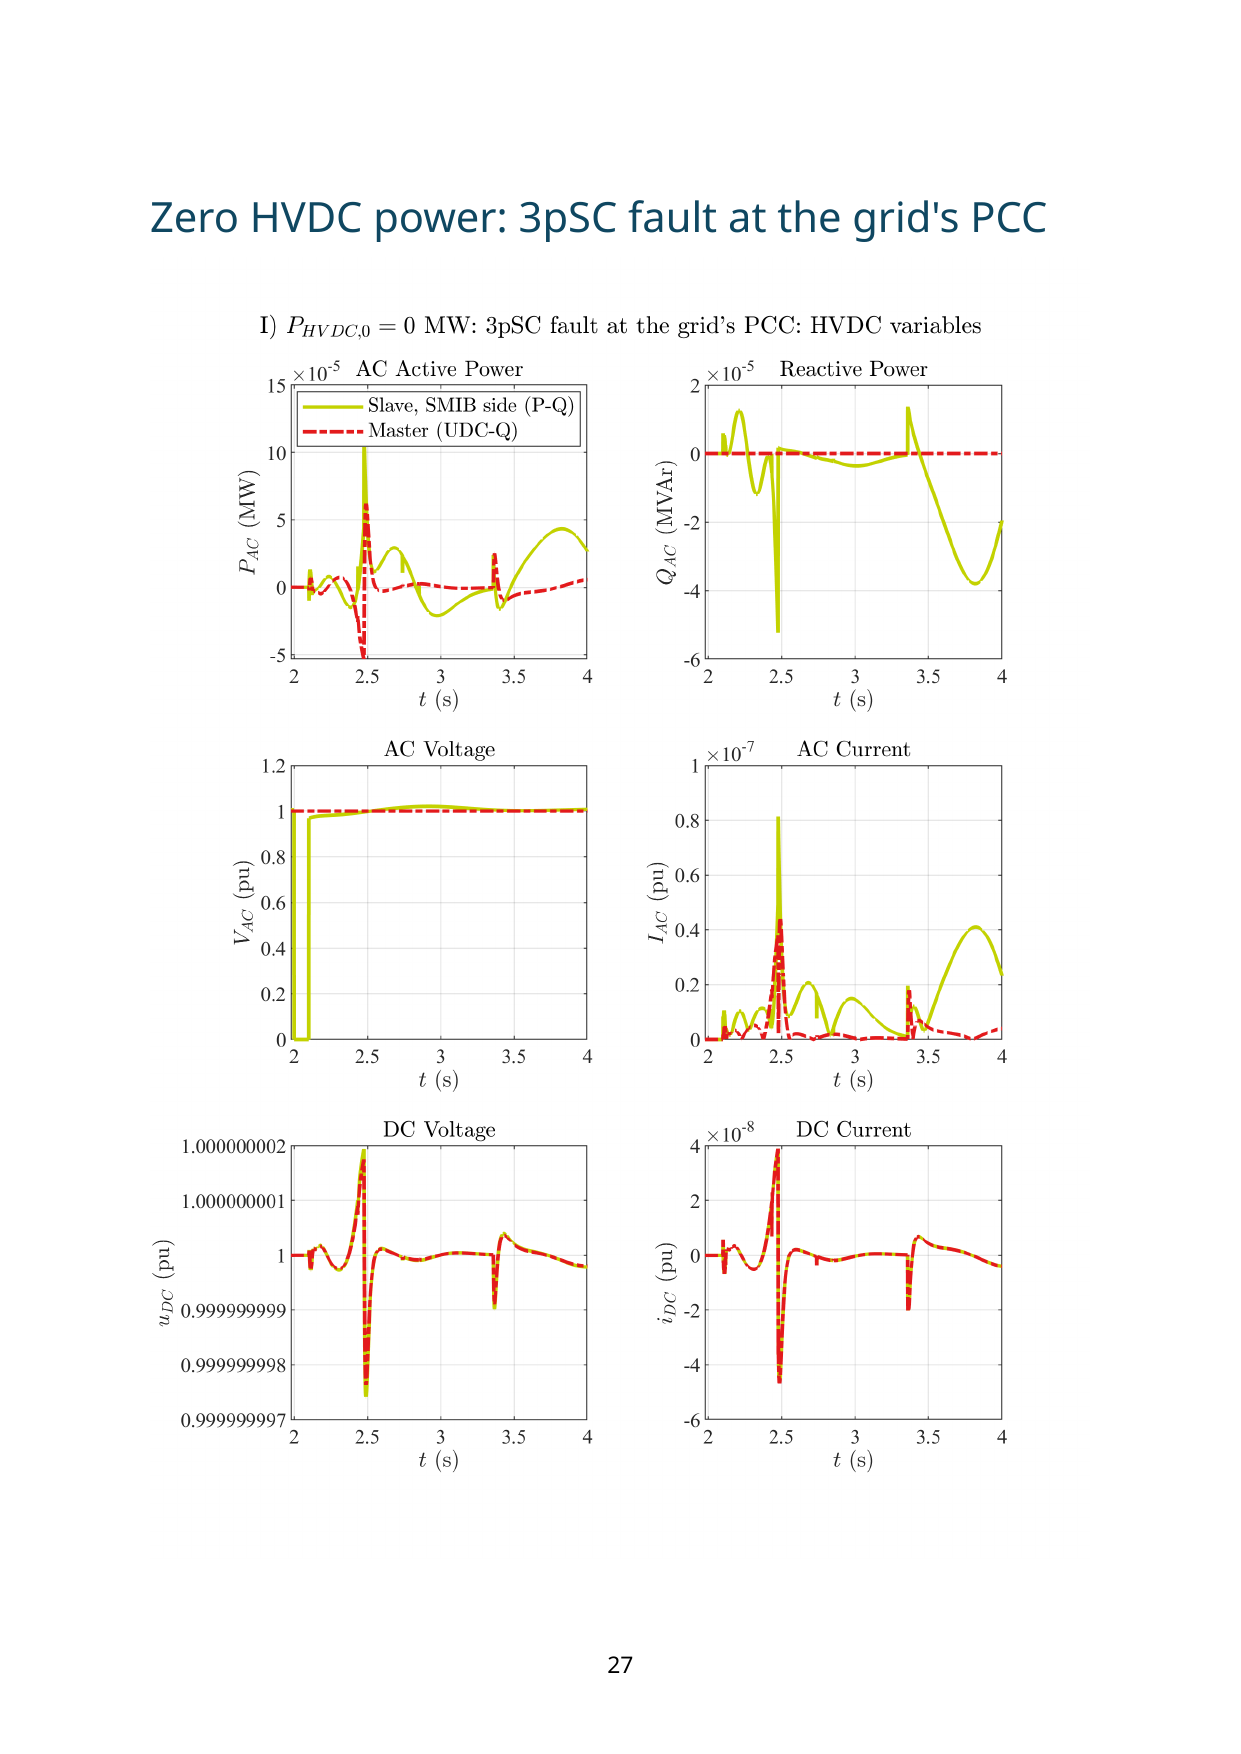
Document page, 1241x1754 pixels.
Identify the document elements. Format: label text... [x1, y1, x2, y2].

picture [150, 257, 1091, 1559]
subtitle Zero HVDC power: 3pSC fault at the grid's PCC [150, 187, 1090, 244]
